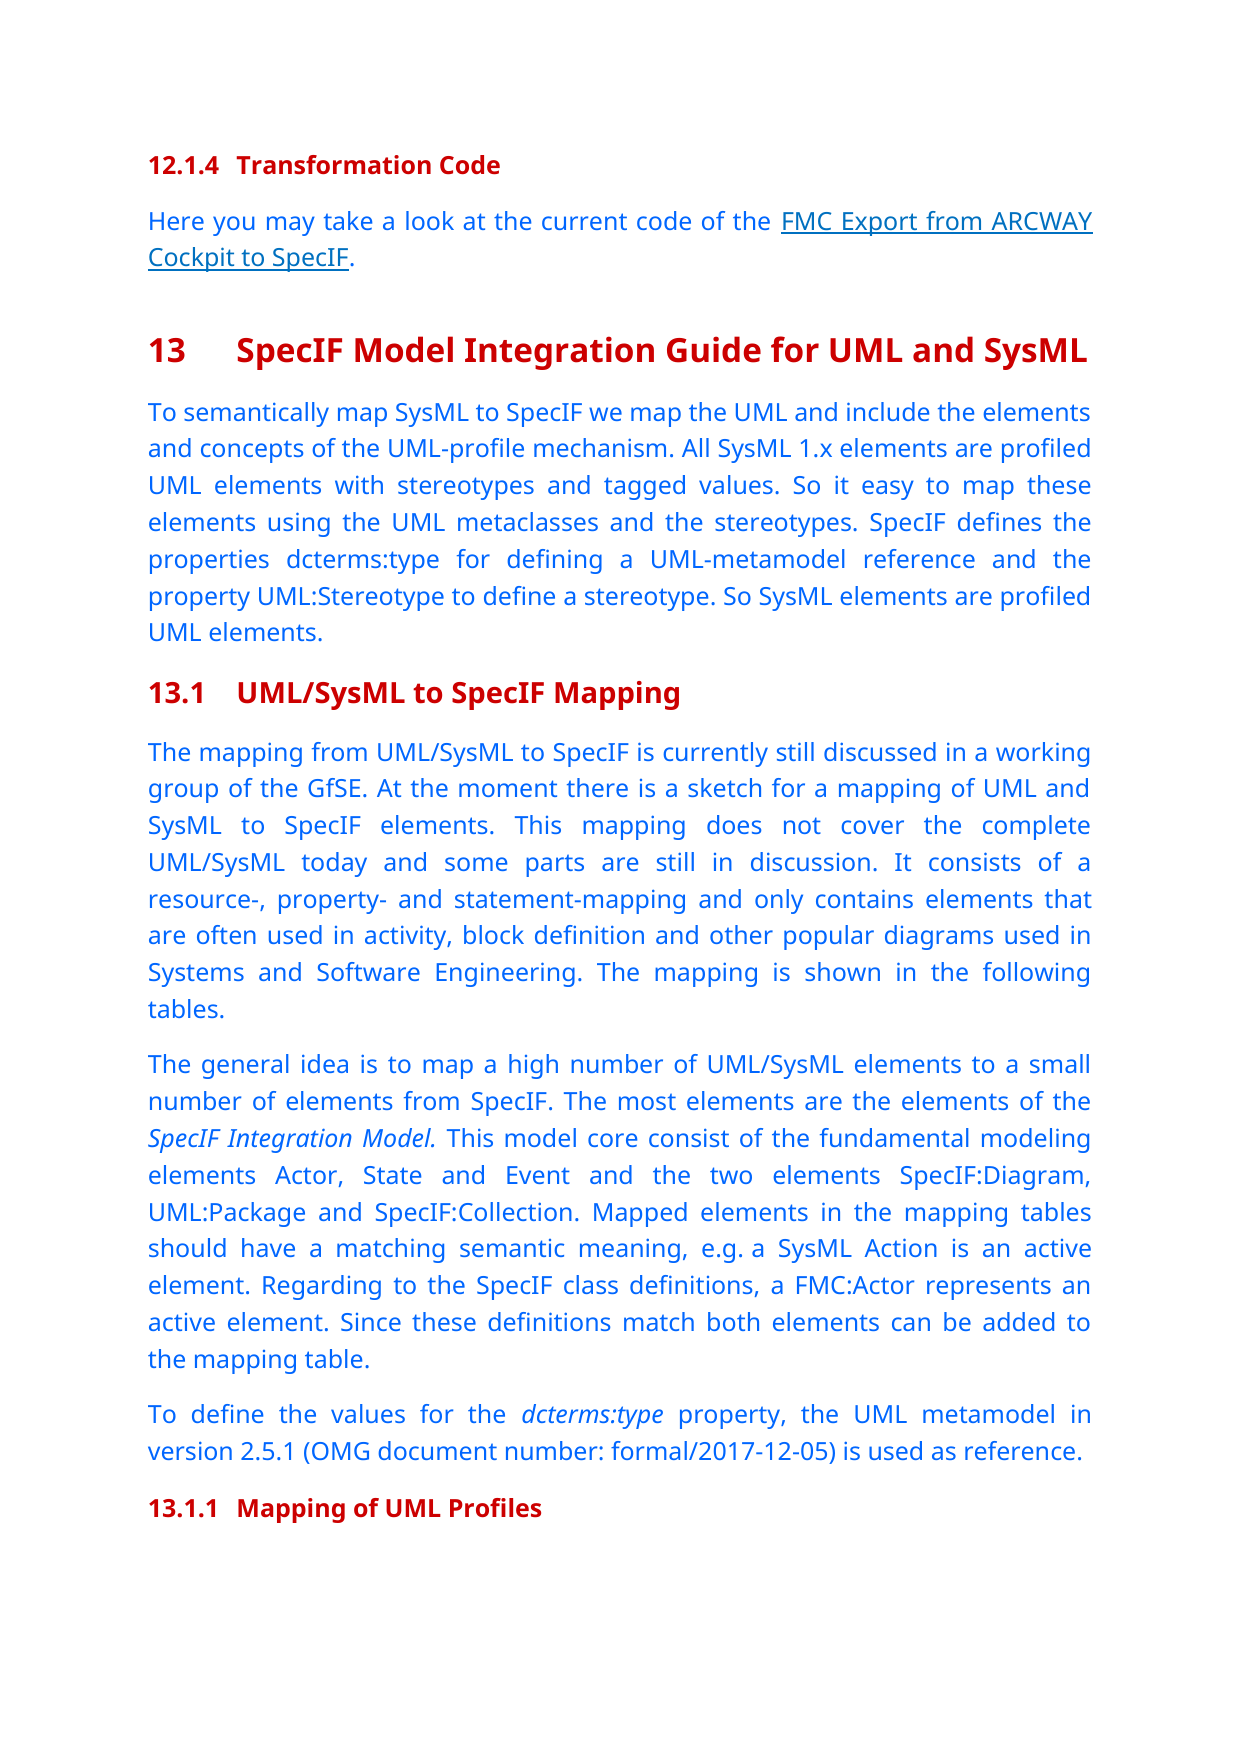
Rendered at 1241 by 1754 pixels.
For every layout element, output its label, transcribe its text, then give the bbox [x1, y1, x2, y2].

text The mapping from UML/SysML to SpecIF is currently still discussed in a working group of the GfSE. At the moment there is a sketch for a mapping of UML and SysML to SpecIF elements. This mapping does not cover the complete UML/SysML today and some parts are still in discussion. It consists of a resource-, property- and statement-mapping and only contains elements that are often used in activity, block definition and other popular diagrams used in Systems and Software Engineering. The mapping is shown in the following tables. [148, 734, 1093, 1026]
text To semantically map SysML to SpecIF we map the UML and include the elements and concepts of the UML-profile mechanism. All SysML 1.x elements are profiled UML elements with stereotypes and tagged values. So it easy to map these elements using the UML metaclasses and the stereotypes. SpecIF defines the properties dcterms:type for defining a UML-metamodel reference and the property UML:Stereotype to define a stereotype. So SysML elements are profiled UML elements. [148, 394, 1093, 649]
subtitle UML/SysML to SpecIF Mapping [148, 673, 1093, 712]
subtitle Mapping of UML Profiles [148, 1491, 1093, 1525]
subtitle Transformation Code [148, 148, 1093, 182]
text To define the values for the dcterms:type property, the UML metamodel in version 2.5.1 (OMG document number: formal/2017-12-05) is used as reference. [148, 1397, 1093, 1468]
text Here you may take a look at the current code of the FMC Export from ARCWAY Cockpit to SpecIF. [148, 203, 1093, 274]
subtitle SpecIF Model Integration Guide for UML and SysML [148, 327, 1093, 372]
text The general idea is to map a high number of UML/SysML elements to a small number of elements from SpecIF. The most elements are the elements of the SpecIF Integration Model. This model core consist of the fundamental modeling elements Actor, State and Event and the two elements SpecIF:Diagram, UML:Package and SpecIF:Collection. Mapped elements in the mapping tables should have a matching semantic meaning, e.g. a SysML Action is an active element. Regarding to the SpecIF class definitions, a FMC:Actor represents an active element. Since these definitions match both elements can be added to the mapping table. [148, 1047, 1093, 1375]
